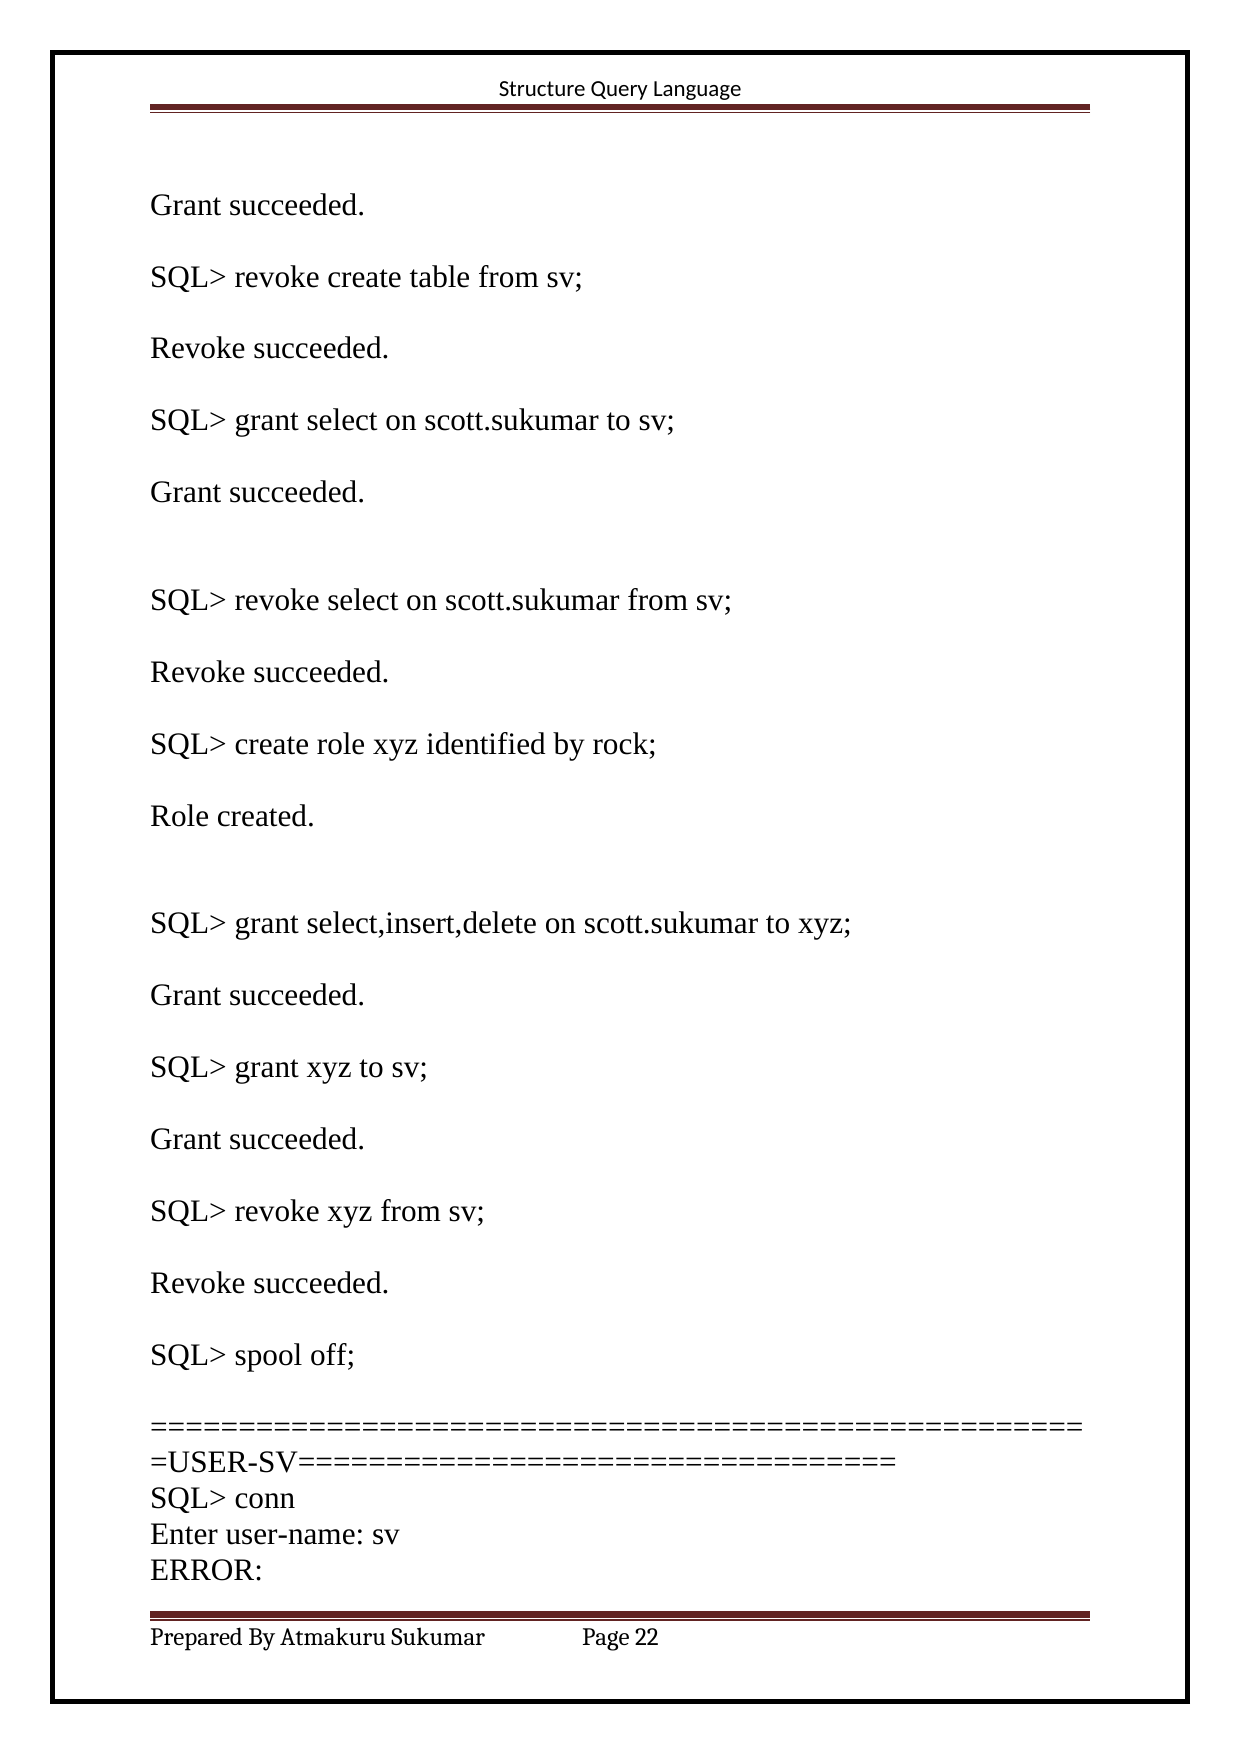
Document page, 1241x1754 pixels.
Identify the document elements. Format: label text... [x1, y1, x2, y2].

text SQL> grant select,insert,delete on scott.sukumar to xyz; [150, 905, 1090, 941]
text SQL> create role xyz identified by rock; [150, 725, 1090, 761]
text Revoke succeeded. [150, 330, 1090, 366]
text ERROR: [150, 1552, 1090, 1587]
text SQL> revoke xyz from sv; [150, 1192, 1090, 1228]
text Grant succeeded. [150, 473, 1090, 509]
text SQL> revoke select on scott.sukumar from sv; [150, 581, 1090, 617]
text Revoke succeeded. [150, 1264, 1090, 1300]
text SQL> grant select on scott.sukumar to sv; [150, 402, 1090, 437]
text Enter user-name: sv [150, 1516, 1090, 1552]
text Revoke succeeded. [150, 653, 1090, 689]
text SQL> conn [150, 1480, 1090, 1516]
text Role created. [150, 797, 1090, 833]
text SQL> revoke create table from sv; [150, 258, 1090, 294]
text Grant succeeded. [150, 186, 1090, 222]
text Grant succeeded. [150, 977, 1090, 1012]
text SQL> spool off; [150, 1336, 1090, 1372]
text Grant succeeded. [150, 1120, 1090, 1156]
text SQL> grant xyz to sv; [150, 1048, 1090, 1084]
text ======================================================USER-SV================================== [150, 1408, 1090, 1480]
